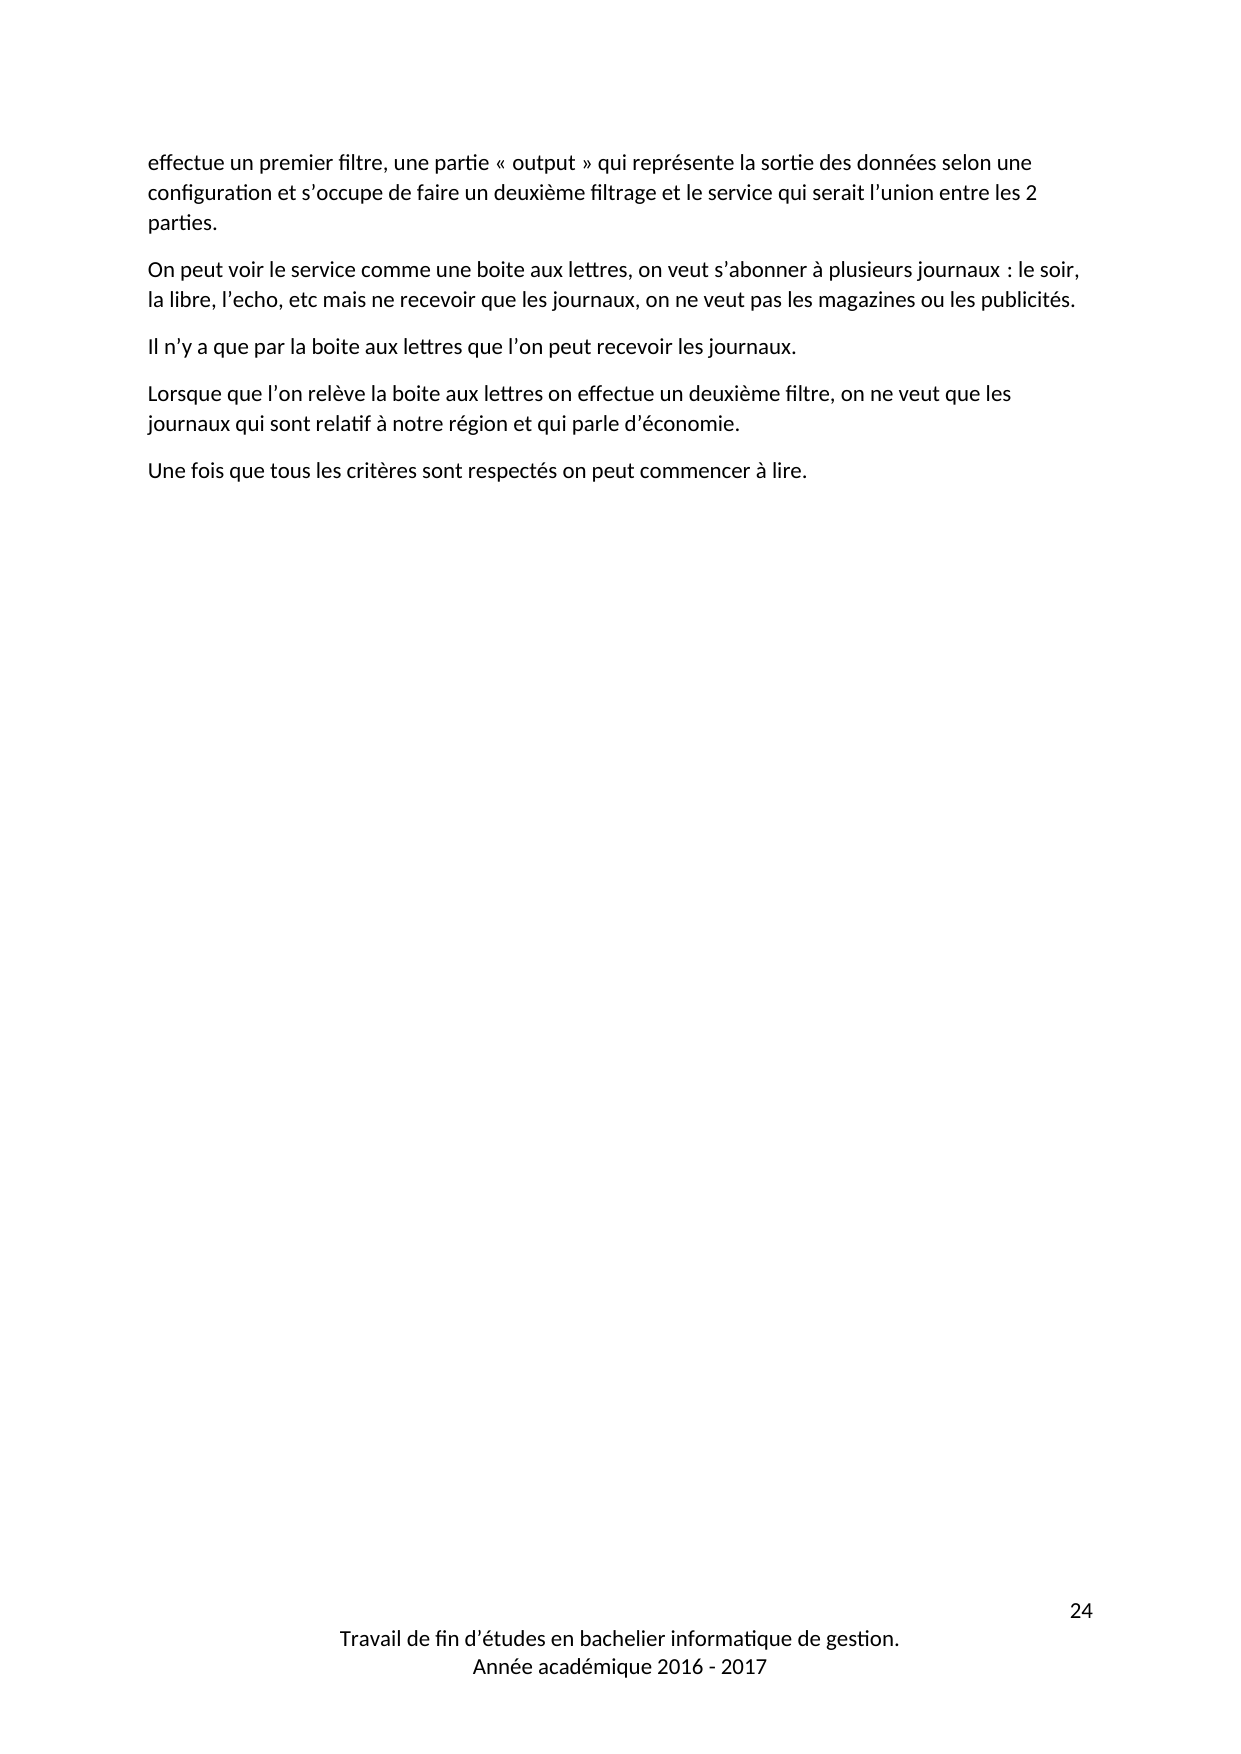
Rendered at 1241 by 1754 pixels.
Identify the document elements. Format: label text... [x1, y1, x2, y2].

text Il n’y a que par la boite aux lettres que l’on peut recevoir les journaux. [148, 332, 1093, 360]
text Lorsque que l’on relève la boite aux lettres on effectue un deuxième filtre, on ne veut que les journaux qui sont relatif à notre région et qui parle d’économie. [148, 379, 1093, 437]
text On peut voir le service comme une boite aux lettres, on veut s’abonner à plusieurs journaux : le soir, la libre, l’echo, etc mais ne recevoir que les journaux, on ne veut pas les magazines ou les publicités. [148, 255, 1093, 313]
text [148, 148, 1093, 236]
text Une fois que tous les critères sont respectés on peut commencer à lire. [148, 456, 1093, 484]
